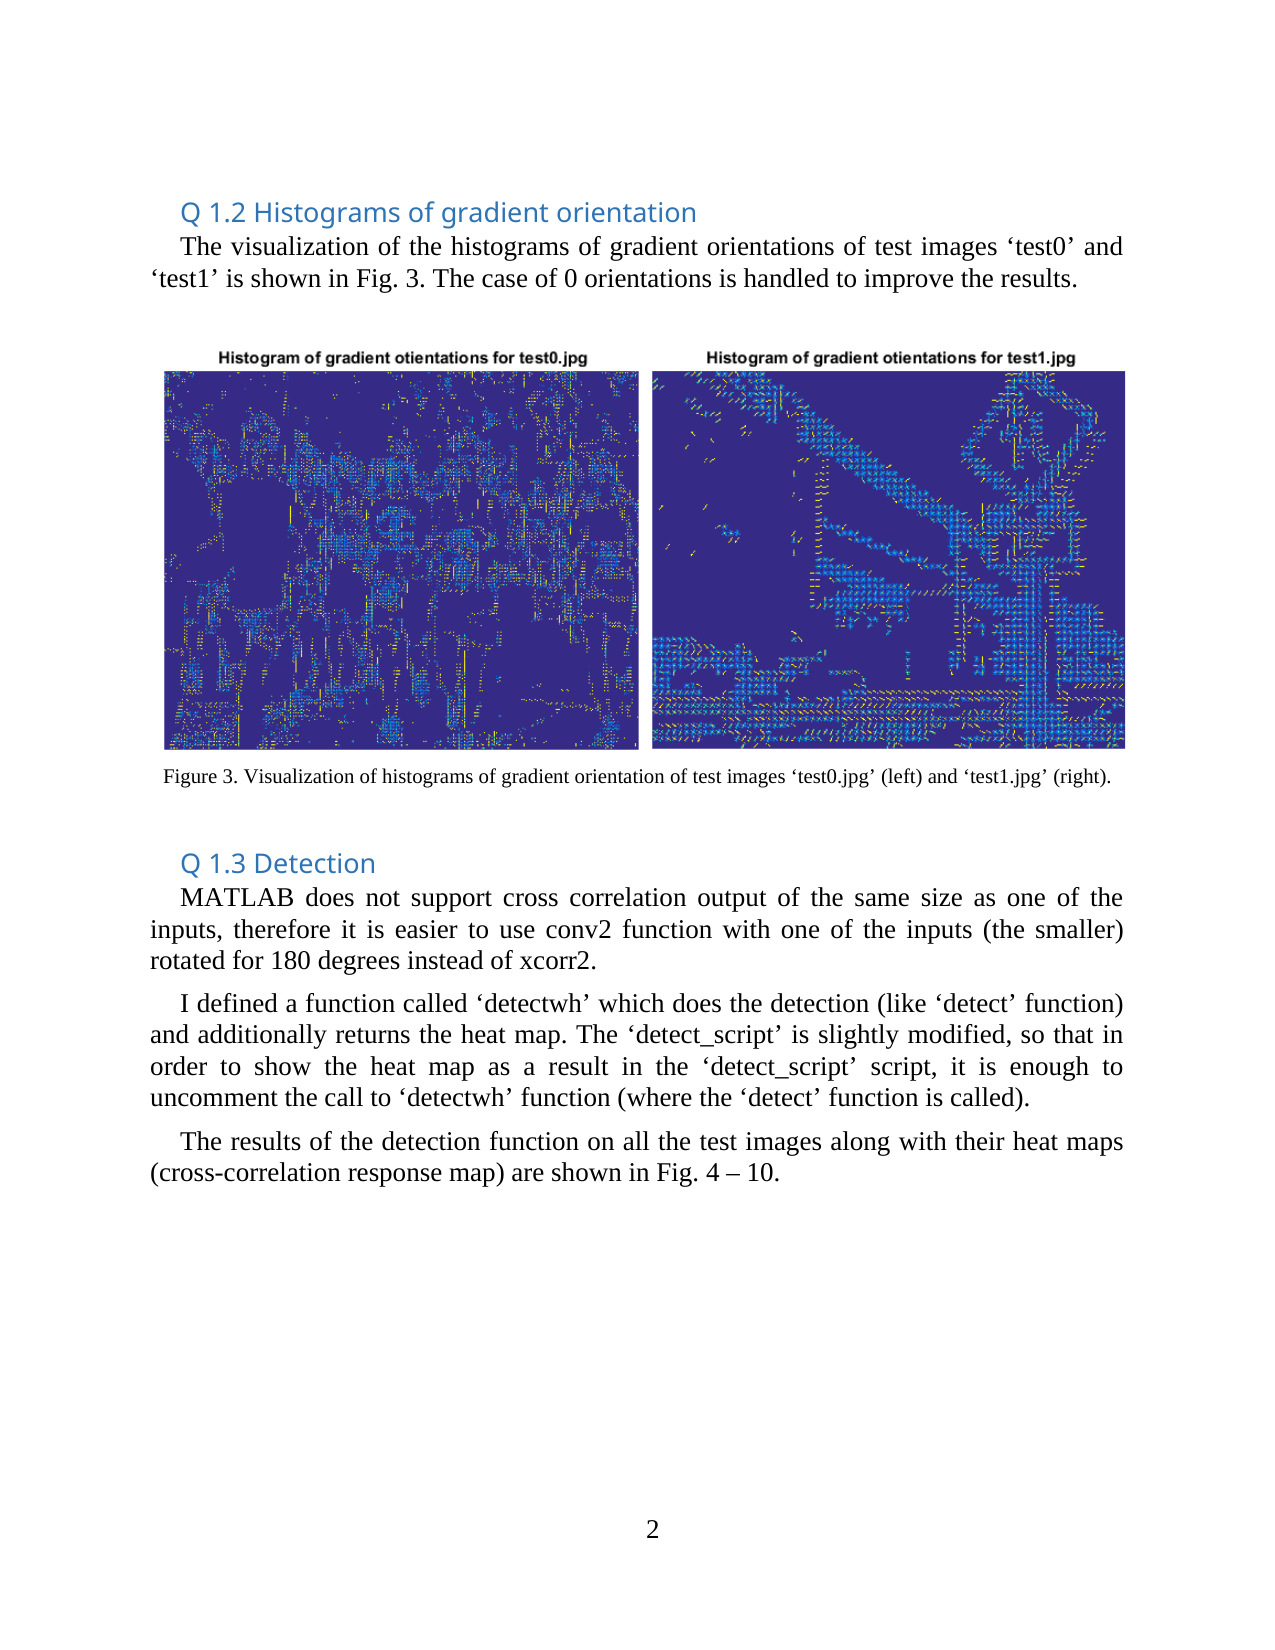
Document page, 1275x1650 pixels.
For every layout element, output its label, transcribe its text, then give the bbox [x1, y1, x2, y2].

picture [650, 348, 1125, 751]
picture [161, 348, 639, 752]
subtitle Q 1.3 Detection [150, 845, 1125, 882]
subtitle Q 1.2 Histograms of gradient orientation [150, 194, 1125, 231]
text I defined a function called ‘detectwh’ which does the detection (like ‘detect’ function) and additionally returns the heat map. The ‘detect_script’ is slightly modified, so that in order to show the heat map as a result in the ‘detect_script’ script, it is enough to uncomment the call to ‘detectwh’ function (where the ‘detect’ function is called). [150, 987, 1125, 1112]
text The visualization of the histograms of gradient orientations of test images ‘test0’ and ‘test1’ is shown in Fig. 3. The case of 0 orientations is handled to improve the results. [150, 231, 1125, 293]
table_header [639, 349, 1125, 764]
text Figure 3. Visualization of histograms of gradient orientation of test images ‘test0.jpg’ (left) and ‘test1.jpg’ (right). [150, 764, 1125, 788]
table_header [150, 349, 639, 764]
text MATLAB does not support cross correlation output of the same size as one of the inputs, therefore it is easier to use conv2 function with one of the inputs (the smaller) rotated for 180 degrees instead of xcorr2. [150, 882, 1125, 975]
text The results of the detection function on all the test images along with their heat maps (cross-correlation response map) are shown in Fig. 4 – 10. [150, 1124, 1125, 1187]
